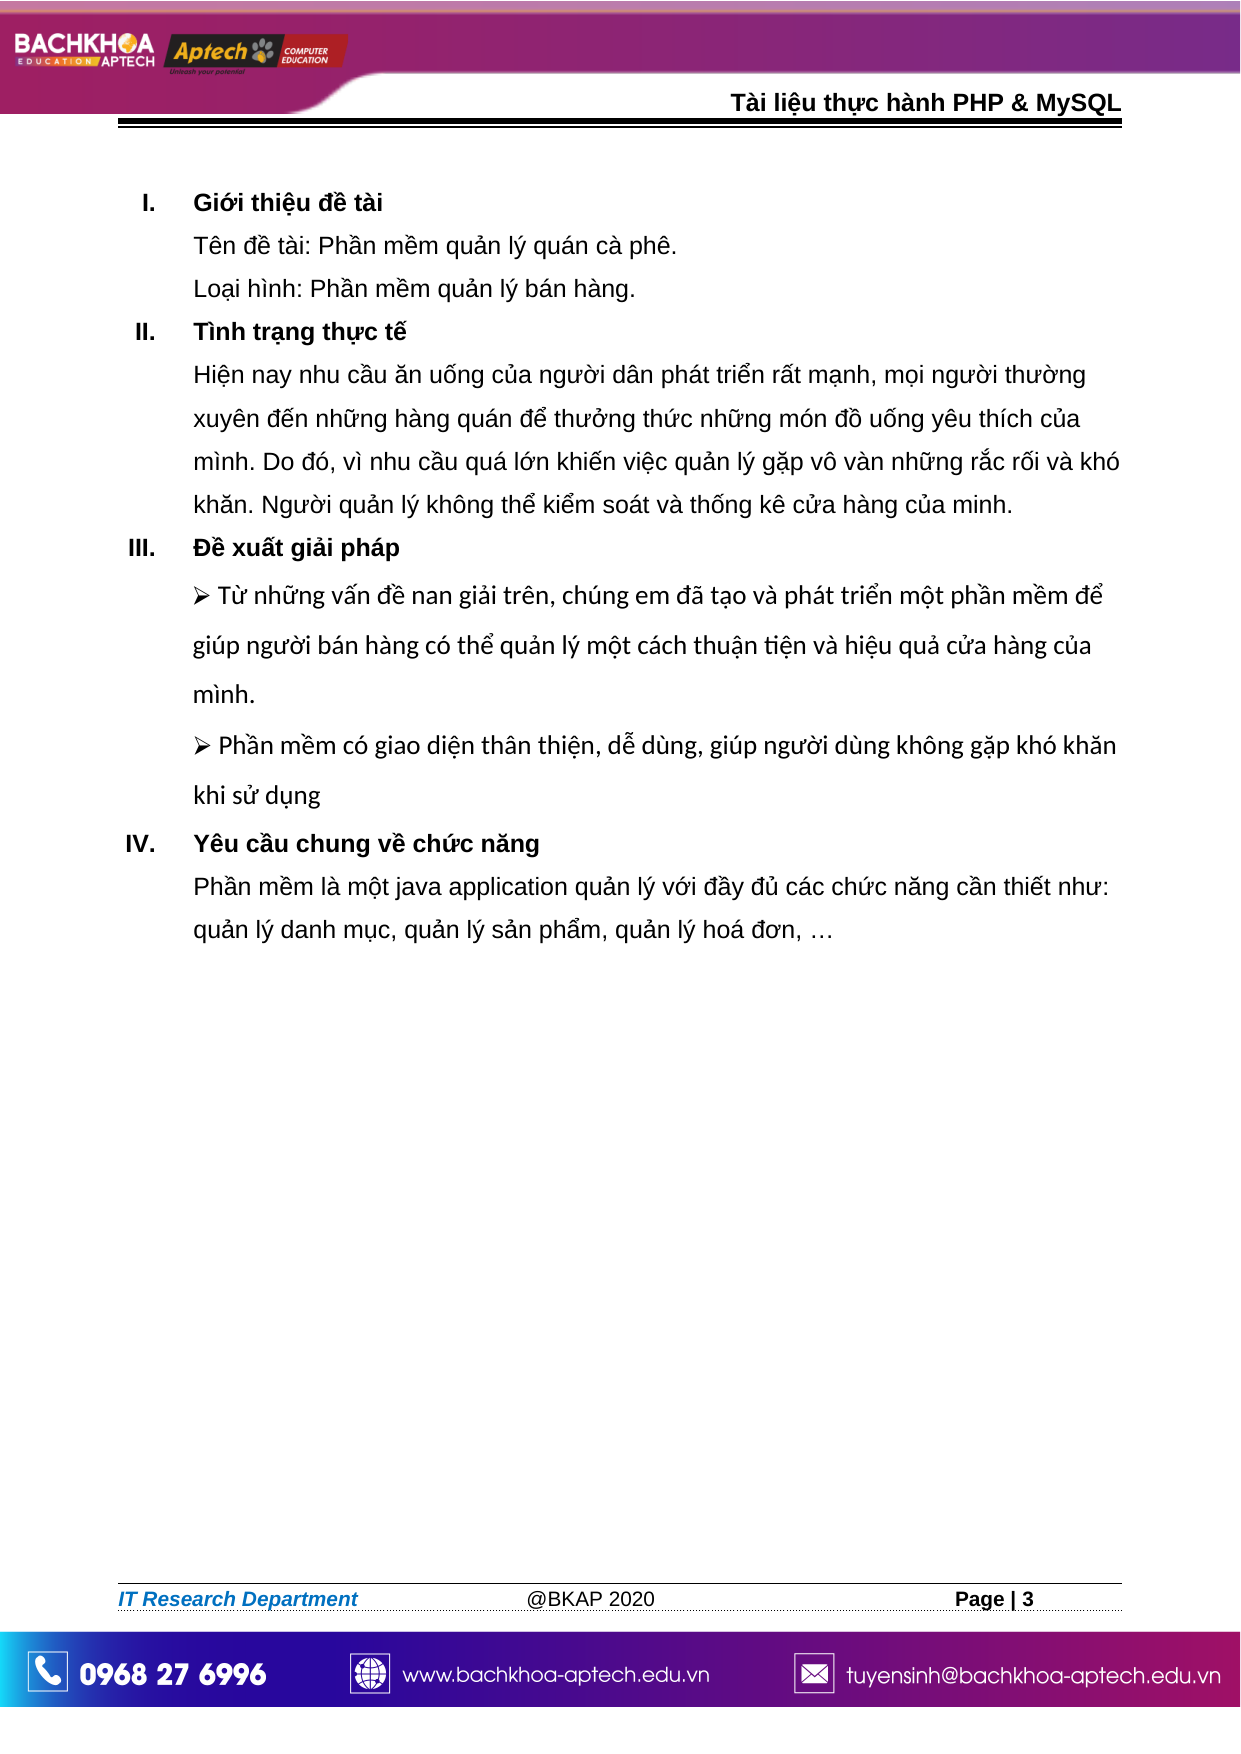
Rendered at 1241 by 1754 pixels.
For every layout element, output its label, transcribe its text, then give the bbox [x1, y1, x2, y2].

list Hiện nay nhu cầu ăn uống của người dân phát triển rất mạnh, mọi người thường xuyên đến những hàng quán để thưởng thức những món đồ uống yêu thích của mình. Do đó, vì nhu cầu quá lớn khiến việc quản lý gặp vô vàn những rắc rối và khó khăn. Người quản lý không thể kiểm soát và thống kê cửa hàng của minh. [193, 360, 1122, 518]
text ⮚ Phần mềm có giao diện thân thiện, dễ dùng, giúp người dùng không gặp khó khăn khi sử dụng [193, 728, 1122, 812]
list Giới thiệu đề tài [156, 188, 1122, 217]
list Yêu cầu chung về chức năng [156, 829, 1122, 858]
picture [0, 1, 1241, 114]
picture [1092, 96, 1102, 108]
list Loại hình: Phần mềm quản lý bán hàng. [193, 274, 1122, 303]
picture [0, 1631, 1241, 1707]
text ⮚ Từ những vấn đề nan giải trên, chúng em đã tạo và phát triển một phần mềm để giúp người bán hàng có thể quản lý một cách thuận tiện và hiệu quả cửa hàng của mình. [192, 577, 1122, 710]
list Tên đề tài: Phần mềm quản lý quán cà phê. [193, 231, 1122, 260]
list Tình trạng thực tế [156, 317, 1122, 346]
list Đề xuất giải pháp [156, 533, 1122, 562]
list Phần mềm là một java application quản lý với đầy đủ các chức năng cần thiết như: quản lý danh mục, quản lý sản phẩm, quản lý hoá đơn, … [193, 872, 1122, 944]
